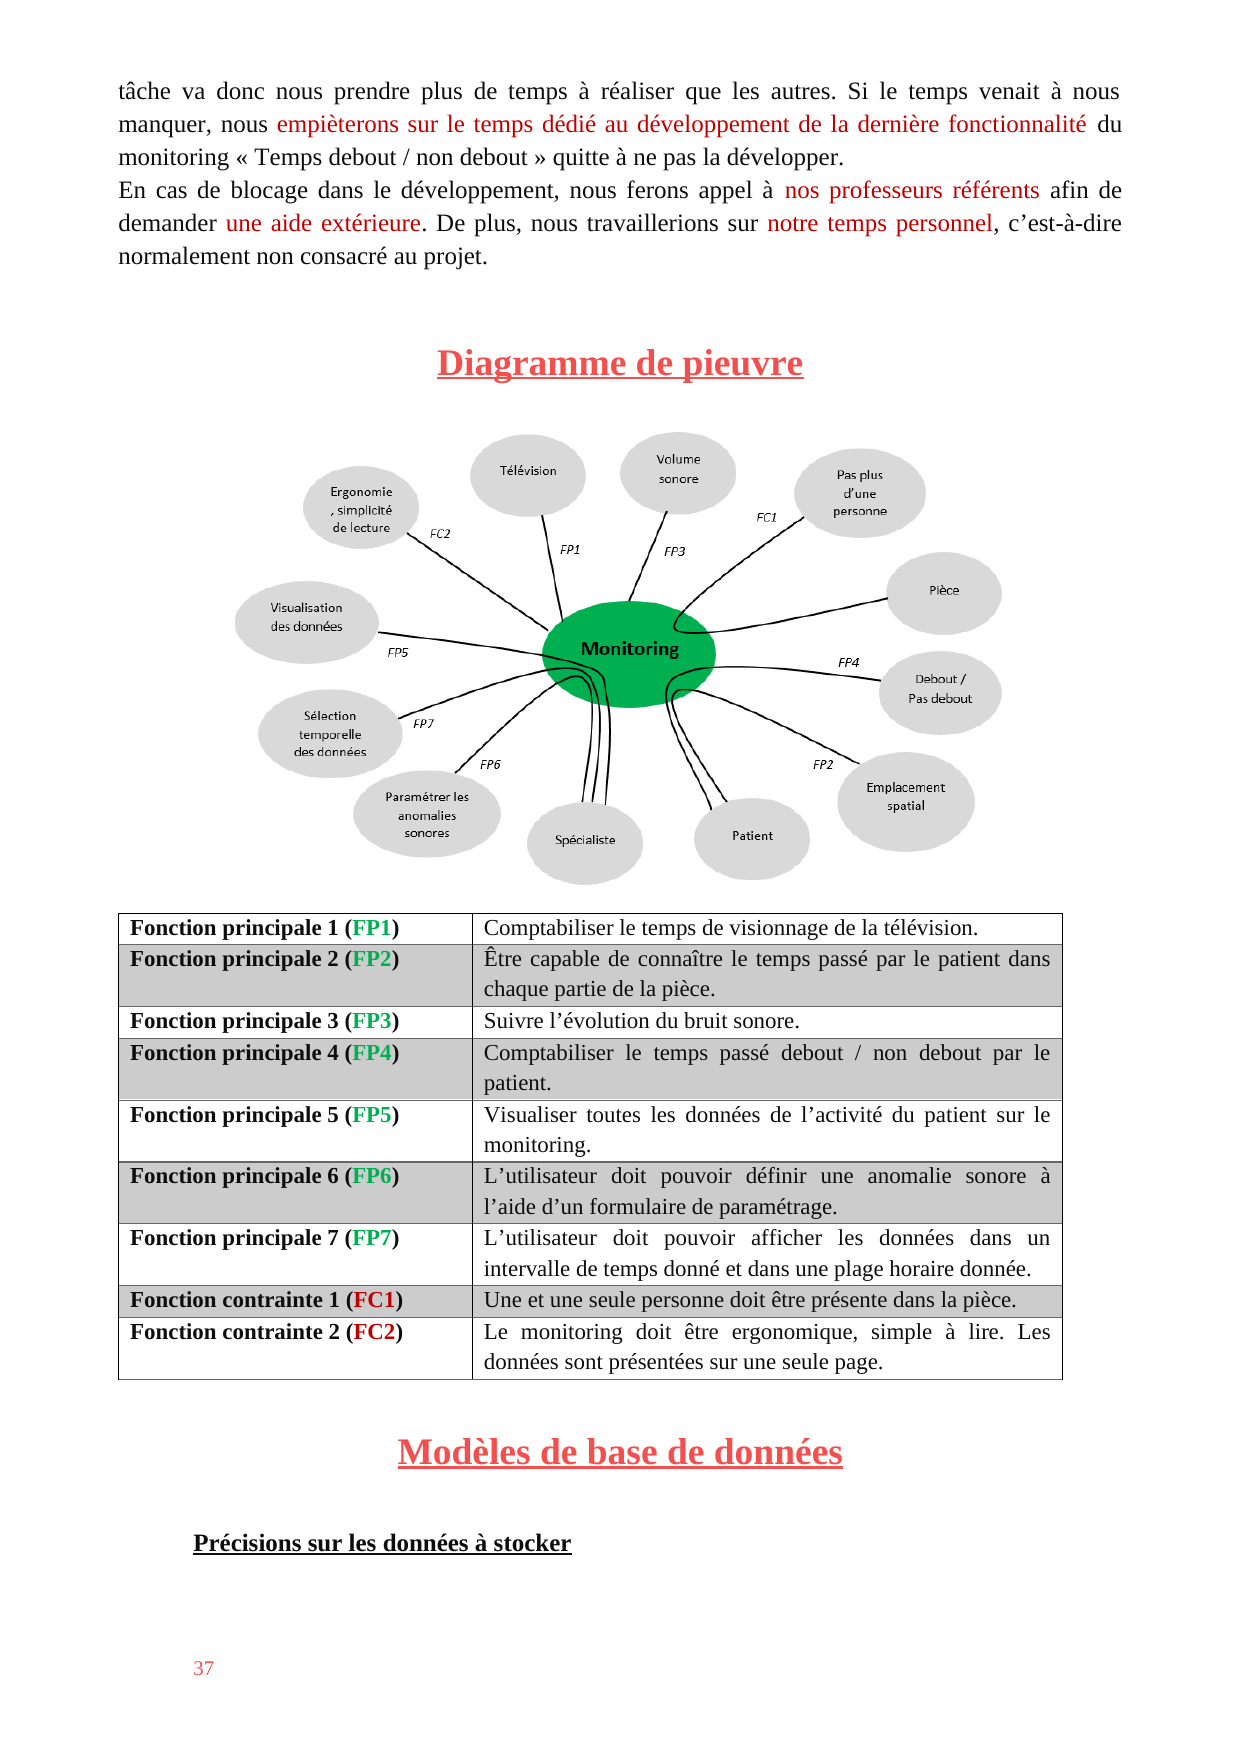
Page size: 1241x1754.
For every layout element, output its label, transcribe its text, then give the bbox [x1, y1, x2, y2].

table_cell Fonction principale 6 (FP6) [119, 1163, 472, 1223]
table_cell Fonction principale 2 (FP2) [119, 945, 472, 1006]
table_cell Fonction principale 7 (FP7) [119, 1224, 472, 1285]
table_cell Fonction contrainte 1 (FC1) [119, 1286, 472, 1317]
text Diagramme de pieuvre [118, 340, 1122, 383]
text Précisions sur les données à stocker [118, 1528, 1122, 1557]
table_header Comptabiliser le temps de visionnage de la télévision. [473, 914, 1062, 944]
table_cell Visualiser toutes les données de l’activité du patient sur le monitoring. [473, 1101, 1062, 1161]
table_cell Fonction contrainte 2 (FC2) [119, 1318, 472, 1379]
table_cell Comptabiliser le temps passé debout / non debout par le patient. [473, 1039, 1062, 1099]
table_cell Fonction principale 4 (FP4) [119, 1039, 472, 1099]
table_cell L’utilisateur doit pouvoir définir une anomalie sonore à l’aide d’un formulaire de paramétrage. [473, 1163, 1062, 1223]
table_cell Être capable de connaître le temps passé par le patient dans chaque partie de la pièce. [473, 945, 1062, 1006]
text En cas de blocage dans le développement, nous ferons appel à nos professeurs référents afin de demander une aide extérieure. De plus, nous travaillerions sur notre temps personnel, c’est-à-dire normalement non consacré au projet. [118, 175, 1122, 270]
table_cell L’utilisateur doit pouvoir afficher les données dans un intervalle de temps donné et dans une plage horaire donnée. [473, 1224, 1062, 1285]
table_cell Le monitoring doit être ergonomique, simple à lire. Les données sont présentées sur une seule page. [473, 1318, 1062, 1379]
table_cell Fonction principale 3 (FP3) [119, 1007, 472, 1038]
picture [207, 427, 1033, 909]
table_cell Fonction principale 5 (FP5) [119, 1101, 472, 1161]
table_cell Suivre l’évolution du bruit sonore. [473, 1007, 1062, 1038]
table_header Fonction principale 1 (FP1) [119, 914, 472, 944]
text Modèles de base de données [118, 1429, 1122, 1472]
table_cell Une et une seule personne doit être présente dans la pièce. [473, 1286, 1062, 1317]
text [118, 76, 1122, 171]
